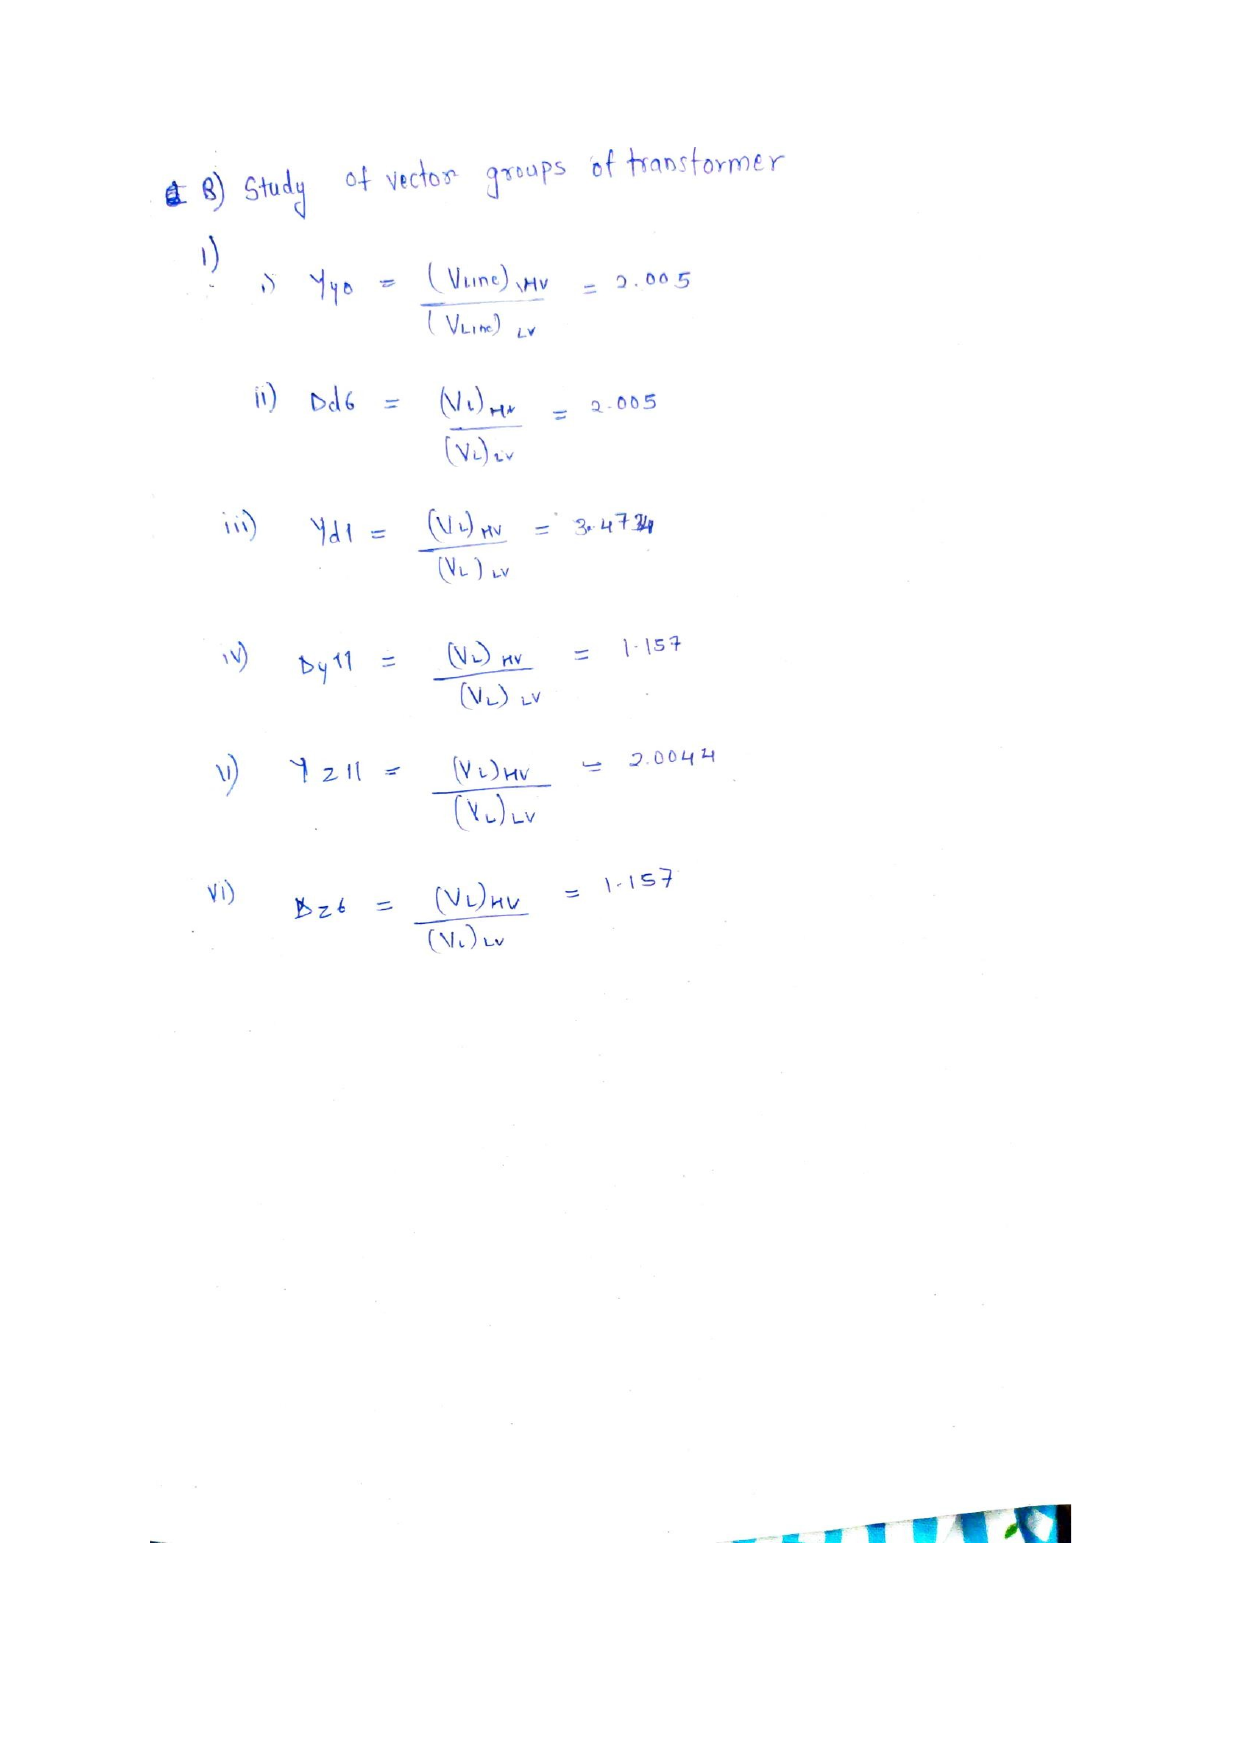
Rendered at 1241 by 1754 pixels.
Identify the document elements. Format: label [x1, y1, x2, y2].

picture [150, 147, 1072, 1543]
